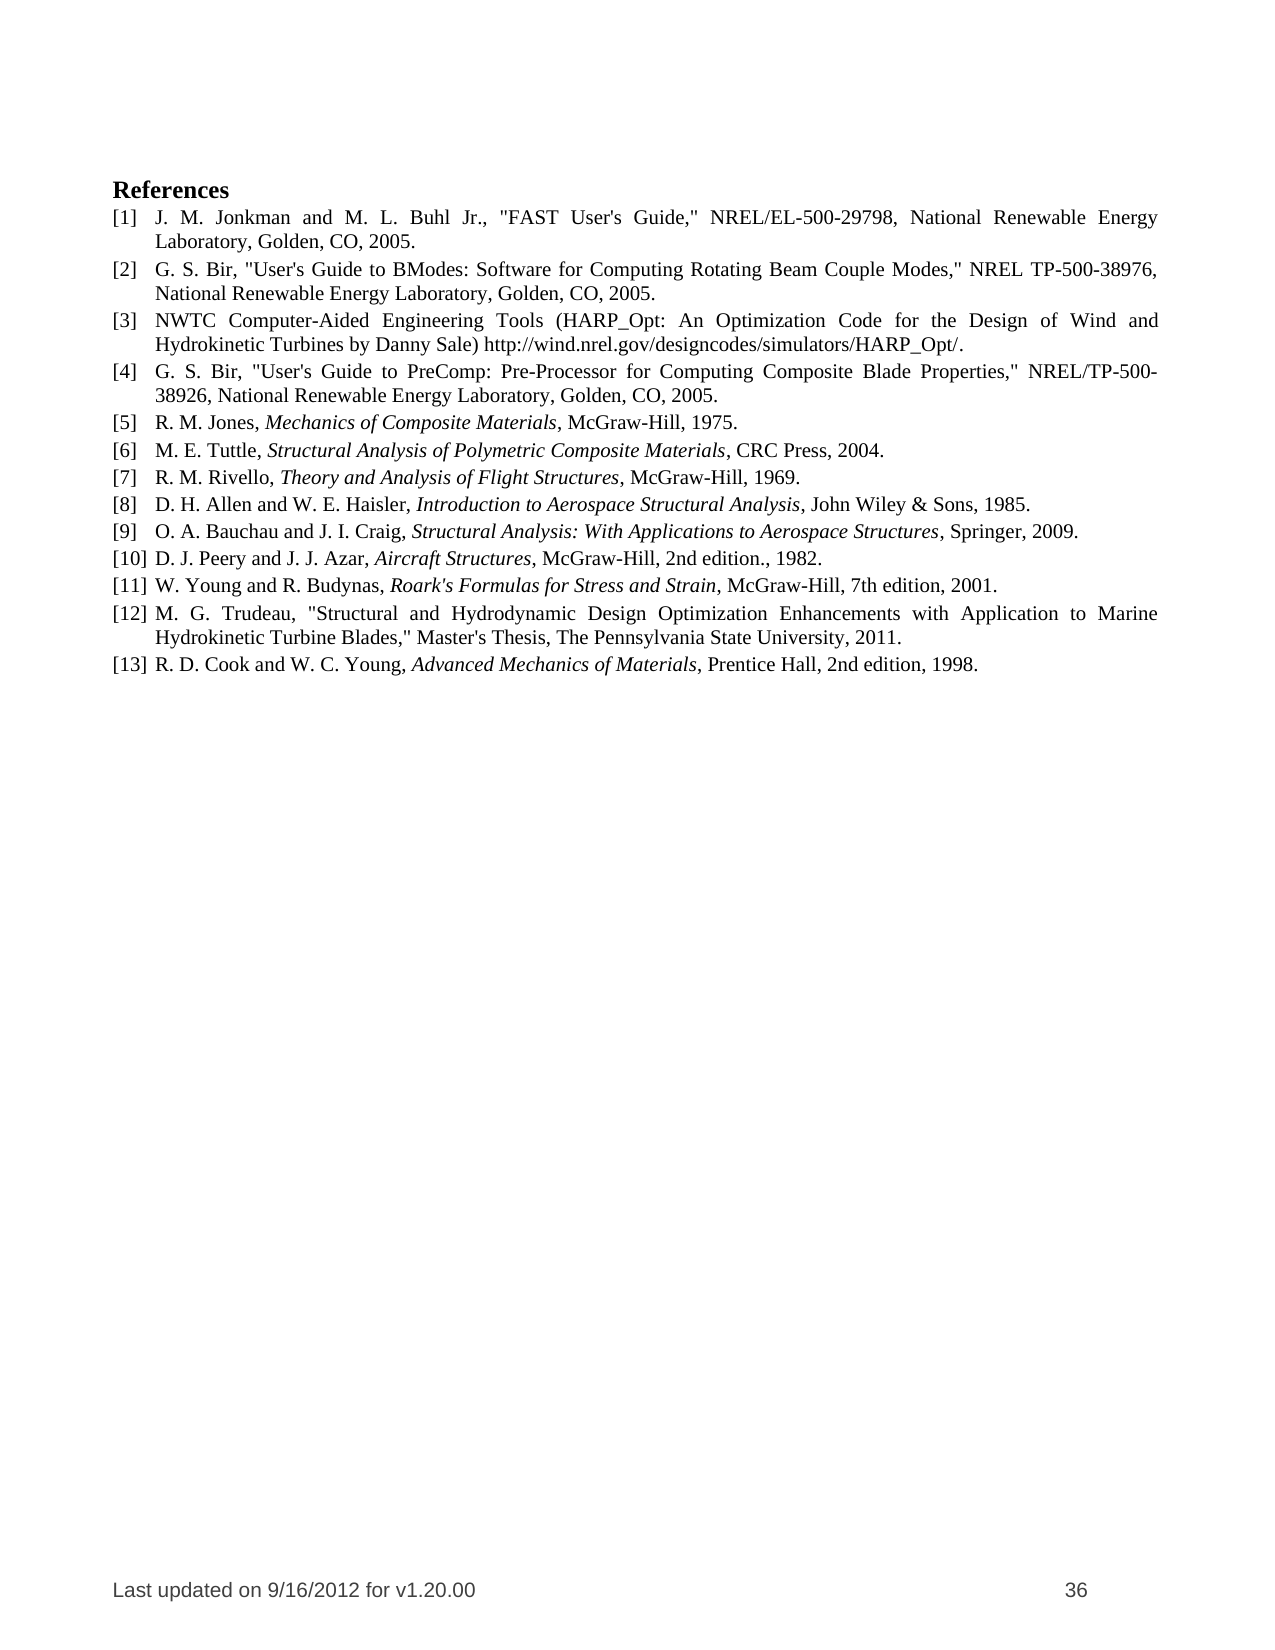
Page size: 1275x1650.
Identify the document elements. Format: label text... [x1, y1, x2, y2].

table_cell R. D. Cook and W. C. Young, Advanced Mechanics of Materials, Prentice Hall, 2nd edition, 1998. [153, 650, 1161, 677]
table_cell [6] [111, 436, 153, 463]
table_cell O. A. Bauchau and J. I. Craig, Structural Analysis: With Applications to Aerospace Structures, Springer, 2009. [153, 518, 1161, 545]
table_cell W. Young and R. Budynas, Roark's Formulas for Stress and Strain, McGraw-Hill, 7th edition, 2001. [153, 572, 1161, 599]
table_cell D. H. Allen and W. E. Haisler, Introduction to Aerospace Structural Analysis, John Wiley & Sons, 1985. [153, 490, 1161, 517]
table_cell [2] [111, 255, 153, 306]
table_cell D. J. Peery and J. J. Azar, Aircraft Structures, McGraw-Hill, 2nd edition., 1982. [153, 545, 1161, 572]
table_cell [11] [111, 572, 153, 599]
table_cell [4] [111, 358, 153, 409]
table_cell G. S. Bir, "User's Guide to BModes: Software for Computing Rotating Beam Couple Modes," NREL TP-500-38976, National Renewable Energy Laboratory, Golden, CO, 2005. [153, 255, 1161, 306]
table_cell R. M. Jones, Mechanics of Composite Materials, McGraw-Hill, 1975. [153, 409, 1161, 436]
table_cell [9] [111, 518, 153, 545]
table_cell [7] [111, 463, 153, 490]
table_cell NWTC Computer-Aided Engineering Tools (HARP_Opt: An Optimization Code for the Design of Wind and Hydrokinetic Turbines by Danny Sale) http://wind.nrel.gov/designcodes/simulators/HARP_Opt/. [153, 306, 1161, 357]
table_cell [3] [111, 306, 153, 357]
table_cell R. M. Rivello, Theory and Analysis of Flight Structures, McGraw-Hill, 1969. [153, 463, 1161, 490]
table_cell [5] [111, 409, 153, 436]
table_cell [8] [111, 490, 153, 517]
table_cell M. G. Trudeau, "Structural and Hydrodynamic Design Optimization Enhancements with Application to Marine Hydrokinetic Turbine Blades," Master's Thesis, The Pennsylvania State University, 2011. [153, 599, 1161, 650]
table_header [1] [111, 204, 153, 255]
table_cell [13] [111, 650, 153, 677]
subtitle References [112, 175, 1162, 204]
table_cell [10] [111, 545, 153, 572]
table_header J. M. Jonkman and M. L. Buhl Jr., "FAST User's Guide," NREL/EL-500-29798, National Renewable Energy Laboratory, Golden, CO, 2005. [153, 204, 1161, 255]
table_cell M. E. Tuttle, Structural Analysis of Polymetric Composite Materials, CRC Press, 2004. [153, 436, 1161, 463]
table_cell [12] [111, 599, 153, 650]
table_cell G. S. Bir, "User's Guide to PreComp: Pre-Processor for Computing Composite Blade Properties," NREL/TP-500-38926, National Renewable Energy Laboratory, Golden, CO, 2005. [153, 358, 1161, 409]
